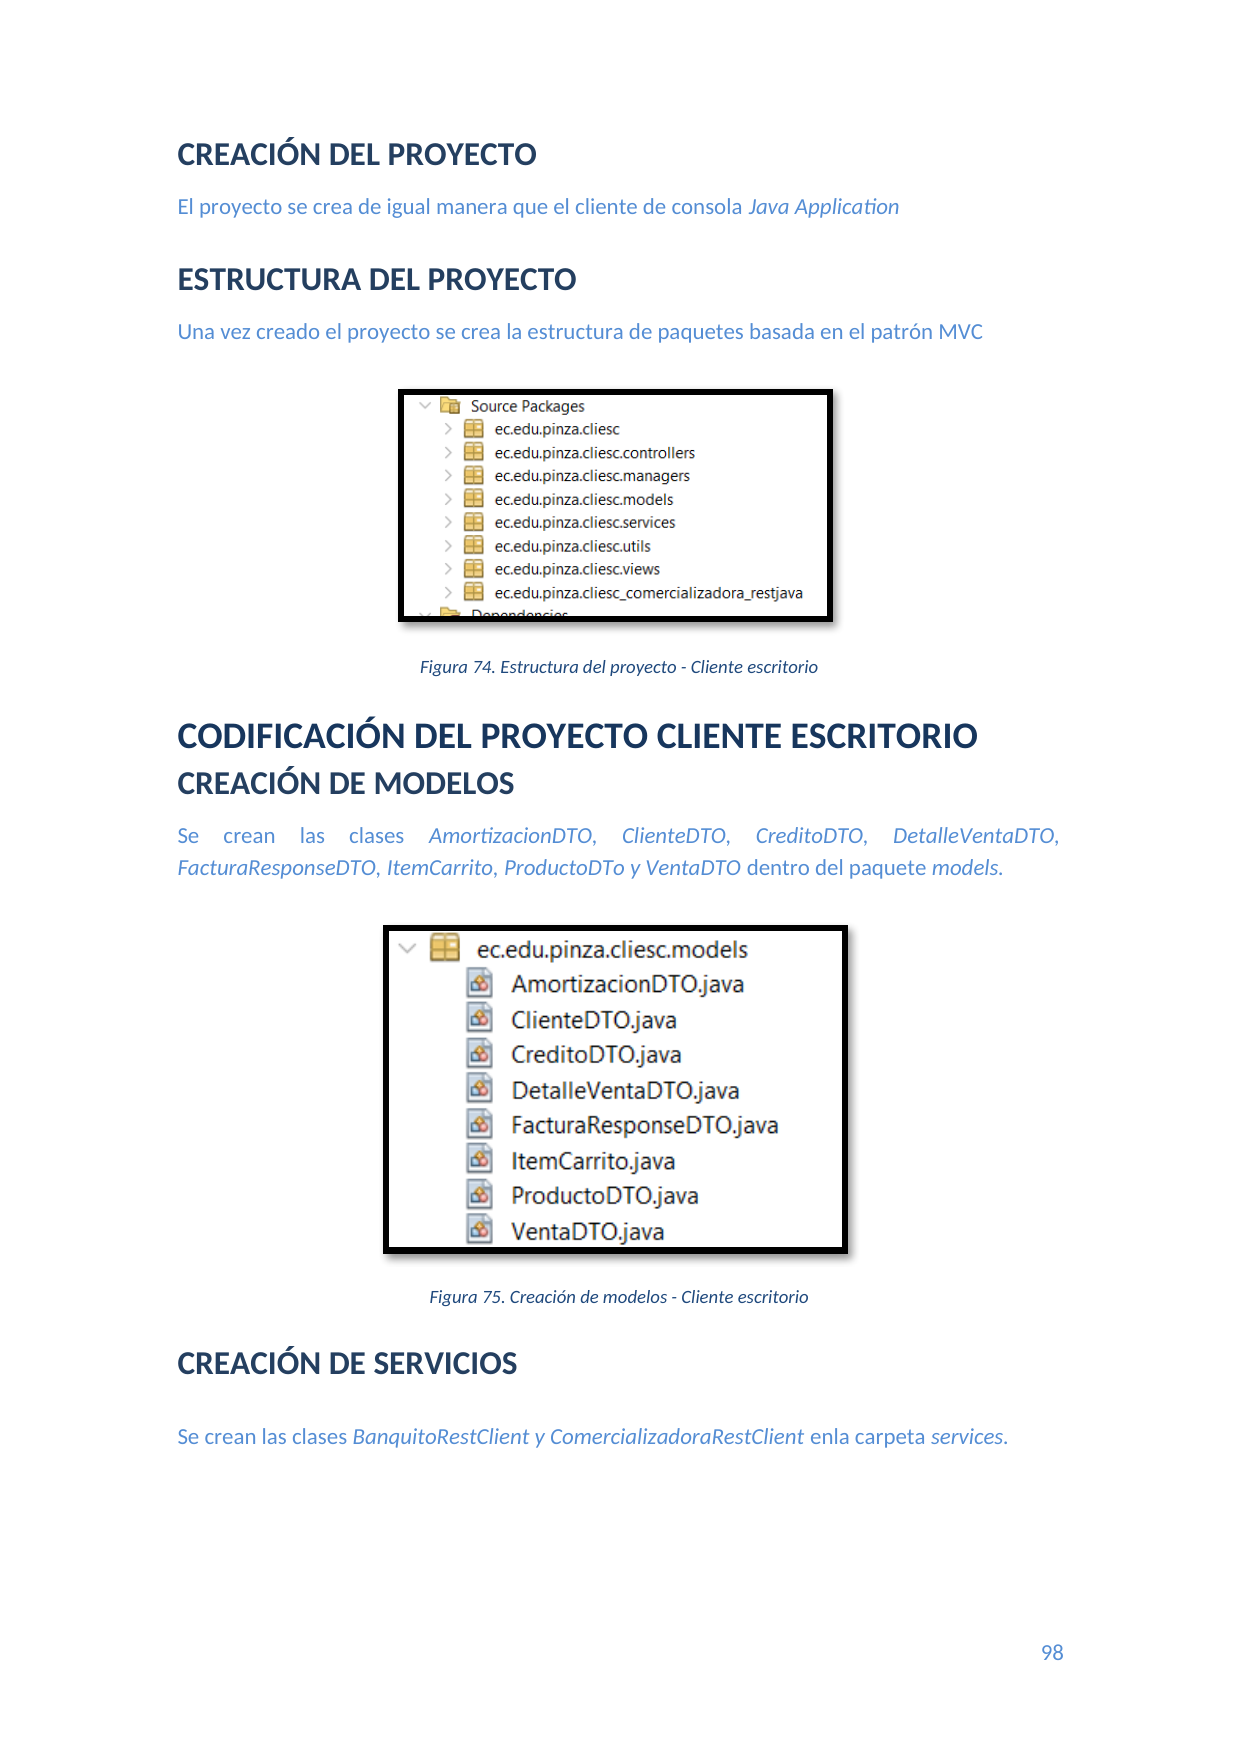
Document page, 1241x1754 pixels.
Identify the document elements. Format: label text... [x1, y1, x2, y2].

picture [389, 931, 842, 1247]
subtitle CODIFICACIÓN DEL PROYECTO CLIENTE ESCRITORIO [177, 712, 1063, 758]
text Una vez creado el proyecto se crea la estructura de paquetes basada en el patrón MVC [177, 317, 1063, 345]
subtitle CREACIÓN DEL PROYECTO [177, 133, 1063, 174]
text El proyecto se crea de igual manera que el cliente de consola Java Application [177, 192, 1063, 220]
subtitle CREACIÓN DE MODELOS [177, 762, 1063, 803]
text Se crean las clases BanquitoRestClient y ComercializadoraRestClient enla carpeta services. [177, 1422, 1063, 1450]
text Figura 75. Creación de modelos - Cliente escritorio [177, 1286, 1063, 1309]
text Se crean las clases AmortizacionDTO, ClienteDTO, CreditoDTO, DetalleVentaDTO, FacturaResponseDTO, ItemCarrito, ProductoDTo y VentaDTO dentro del paquete models. [177, 821, 1063, 881]
text CREACIÓN DE SERVICIOS [177, 1342, 1063, 1383]
text Figura 74. Estructura del proyecto - Cliente escritorio [177, 656, 1063, 678]
picture [404, 395, 827, 616]
subtitle ESTRUCTURA DEL PROYECTO [177, 258, 1063, 298]
